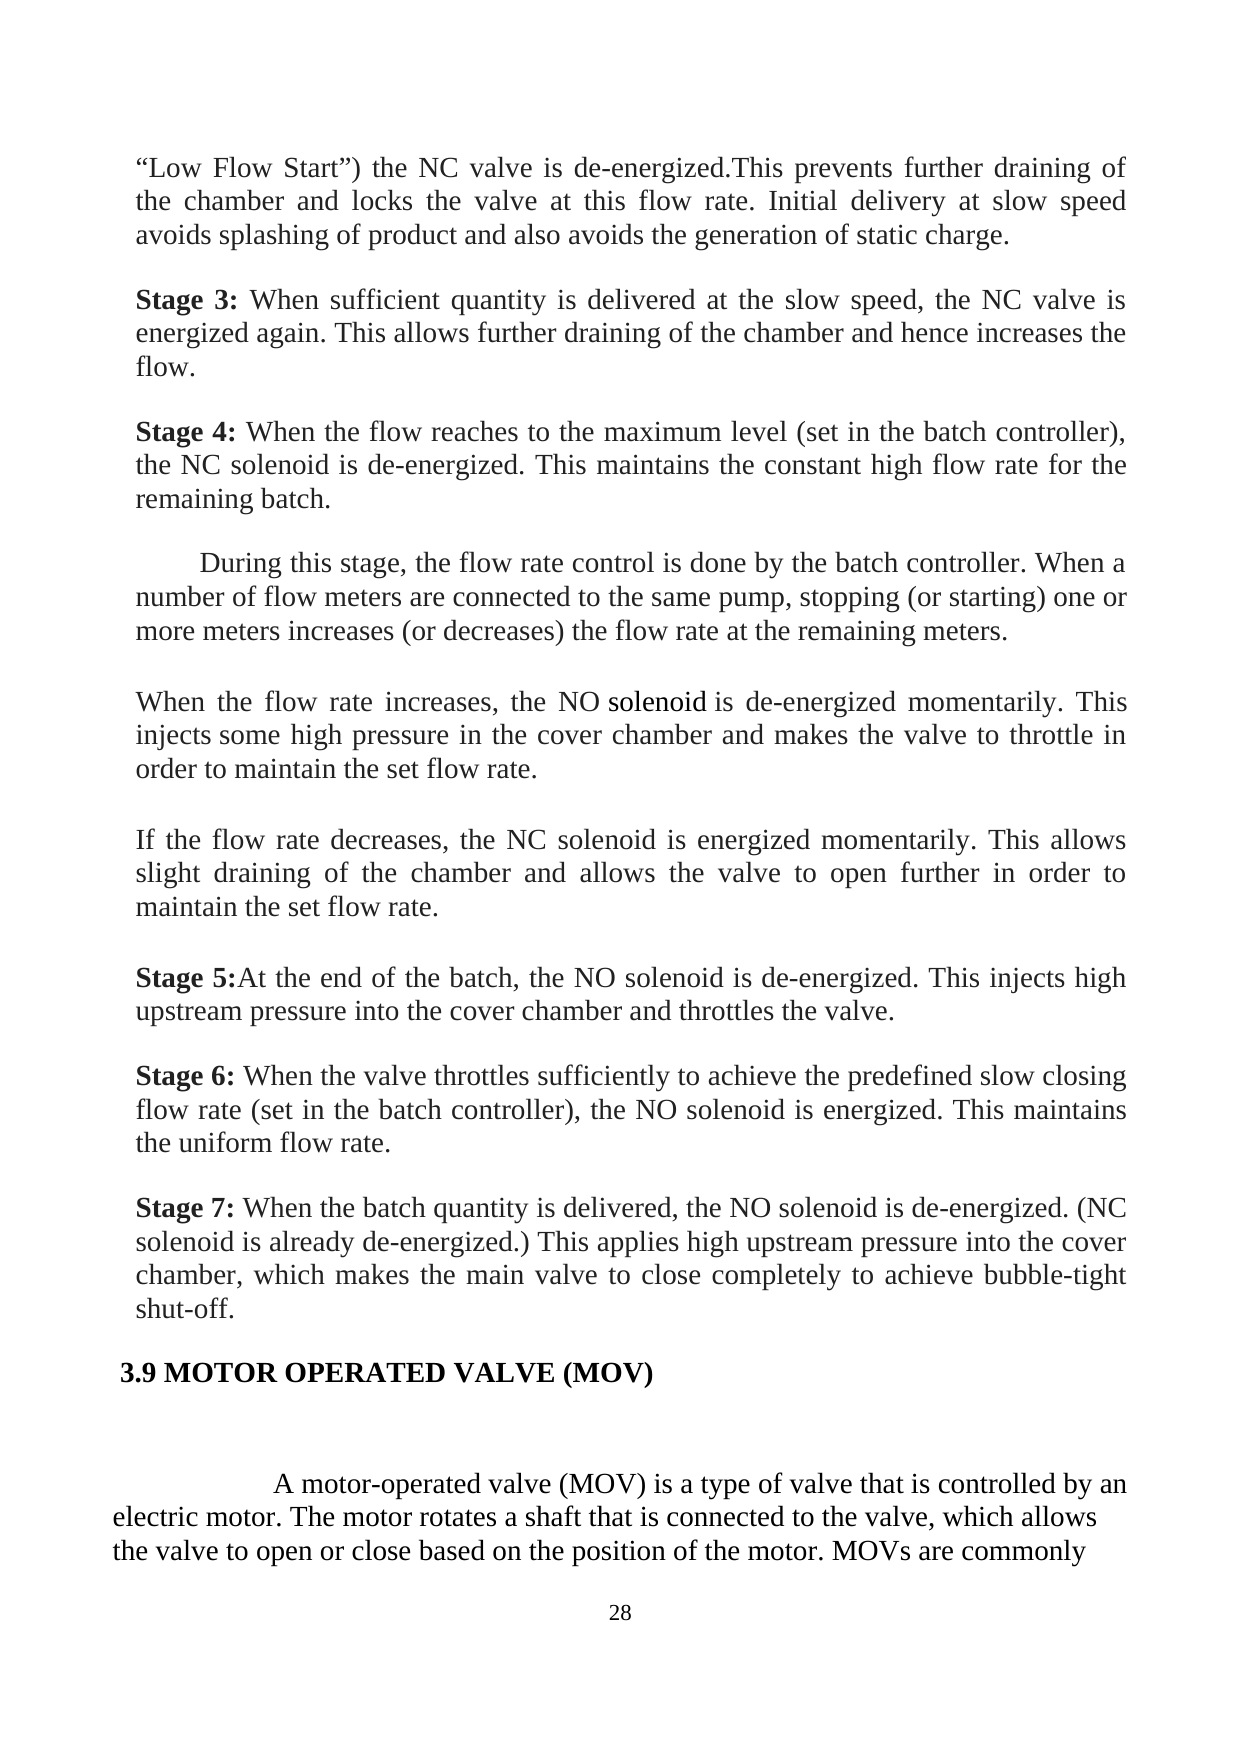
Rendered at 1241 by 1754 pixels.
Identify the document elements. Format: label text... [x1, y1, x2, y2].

text 3.9 MOTOR OPERATED VALVE (MOV) [112, 1356, 1128, 1389]
subtitle Stage 5:At the end of the batch, the NO solenoid is de-energized. This injects high upstream pressure into the cover chamber and throttles the valve. [135, 960, 1128, 1027]
subtitle Stage 3: When sufficient quantity is delivered at the slow speed, the NC valve is energized again. This allows further draining of the chamber and hence increases the flow. [135, 282, 1128, 382]
text During this stage, the flow rate control is done by the batch controller. When a number of flow meters are connected to the same pump, stopping (or starting) one or more meters increases (or decreases) the flow rate at the remaining meters. [135, 546, 1128, 646]
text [112, 1466, 1128, 1566]
subtitle Stage 7: When the batch quantity is delivered, the NO solenoid is de-energized. (NC solenoid is already de-energized.) This applies high upstream pressure into the cover chamber, which makes the main valve to close completely to achieve bubble-tight shut-off. [135, 1190, 1128, 1324]
subtitle Stage 4: When the flow reaches to the maximum level (set in the batch controller), the NC solenoid is de-energized. This maintains the constant high flow rate for the remaining batch. [135, 414, 1128, 514]
text If the flow rate decreases, the NC solenoid is energized momentarily. This allows slight draining of the chamber and allows the valve to open further in order to maintain the set flow rate. [135, 822, 1128, 922]
text When the flow rate increases, the NO solenoid is de-energized momentarily. This injects some high pressure in the cover chamber and makes the valve to throttle in order to maintain the set flow rate. [135, 684, 1128, 784]
subtitle Stage 6: When the valve throttles sufficiently to achieve the predefined slow closing flow rate (set in the batch controller), the NO solenoid is energized. This maintains the uniform flow rate. [135, 1058, 1128, 1159]
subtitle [135, 150, 1128, 251]
